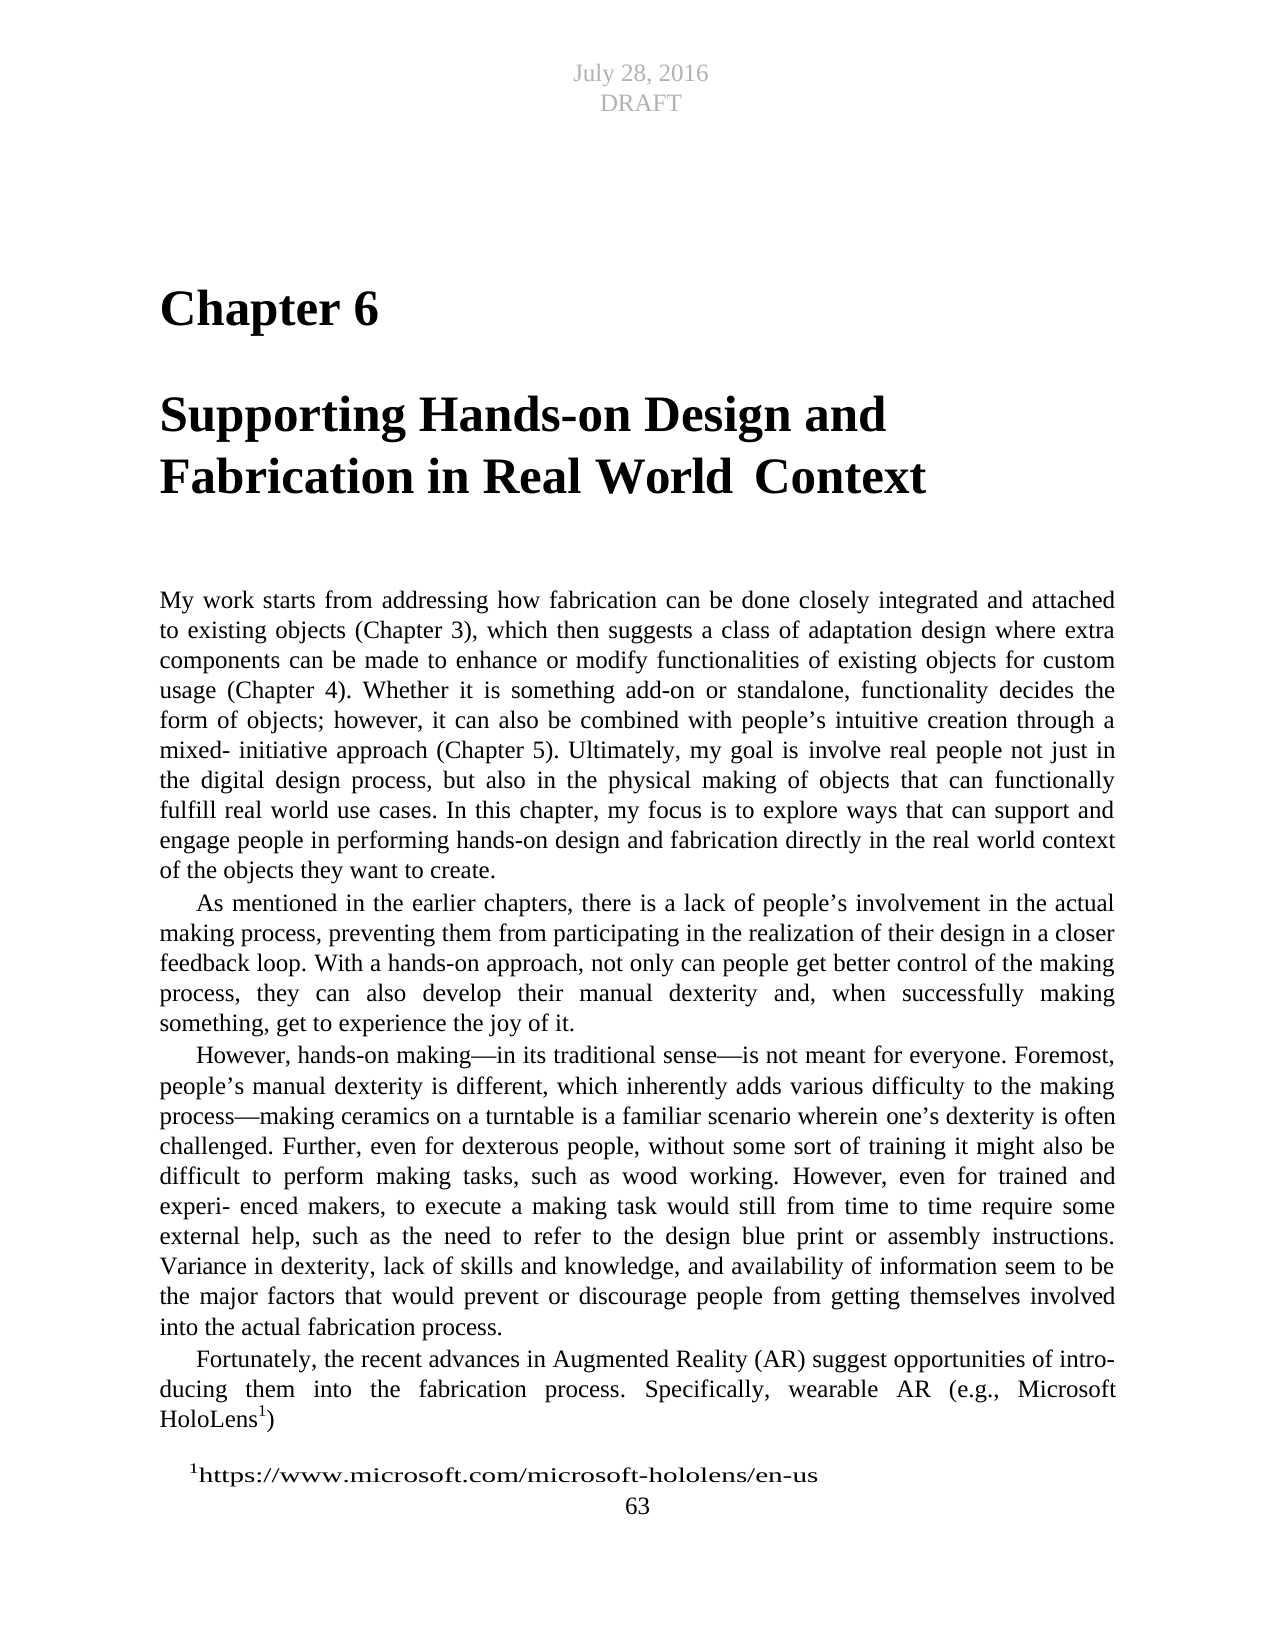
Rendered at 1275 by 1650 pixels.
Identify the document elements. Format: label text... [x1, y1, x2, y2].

text However, hands-on making—in its traditional sense—is not meant for everyone. Foremost, people’s manual dexterity is different, which inherently adds various difficulty to the making process—making ceramics on a turntable is a familiar scenario wherein one’s dexterity is often challenged. Further, even for dexterous people, without some sort of training it might also be difficult to perform making tasks, such as wood working. However, even for trained and experi- enced makers, to execute a making task would still from time to time require some external help, such as the need to refer to the design blue print or assembly instructions. Variance in dexterity, lack of skills and knowledge, and availability of information seem to be the major factors that would prevent or discourage people from getting themselves involved into the actual fabrication process. [159, 1041, 1116, 1340]
text Fortunately, the recent advances in Augmented Reality (AR) suggest opportunities of intro- ducing them into the fabrication process. Specifically, wearable AR (e.g., Microsoft HoloLens1) [159, 1343, 1116, 1433]
text My work starts from addressing how fabrication can be done closely integrated and attached to existing objects (Chapter 3), which then suggests a class of adaptation design where extra components can be made to enhance or modify functionalities of existing objects for custom usage (Chapter 4). Whether it is something add-on or standalone, functionality decides the form of objects; however, it can also be combined with people’s intuitive creation through a mixed- initiative approach (Chapter 5). Ultimately, my goal is involve real people not just in the digital design process, but also in the physical making of objects that can functionally fulfill real world use cases. In this chapter, my focus is to explore ways that can support and engage people in performing hands-on design and fabrication directly in the real world context of the objects they want to create. [159, 585, 1116, 884]
text Supporting Hands-on Design and Fabrication in Real World Context [159, 384, 928, 504]
text Chapter 6 [159, 278, 1127, 337]
text 1https://www.microsoft.com/microsoft-hololens/en-us [188, 1460, 1127, 1487]
text As mentioned in the earlier chapters, there is a lack of people’s involvement in the actual making process, preventing them from participating in the realization of their design in a closer feedback loop. With a hands-on approach, not only can people get better control of the making process, they can also develop their manual dexterity and, when successfully making something, get to experience the joy of it. [159, 888, 1116, 1037]
